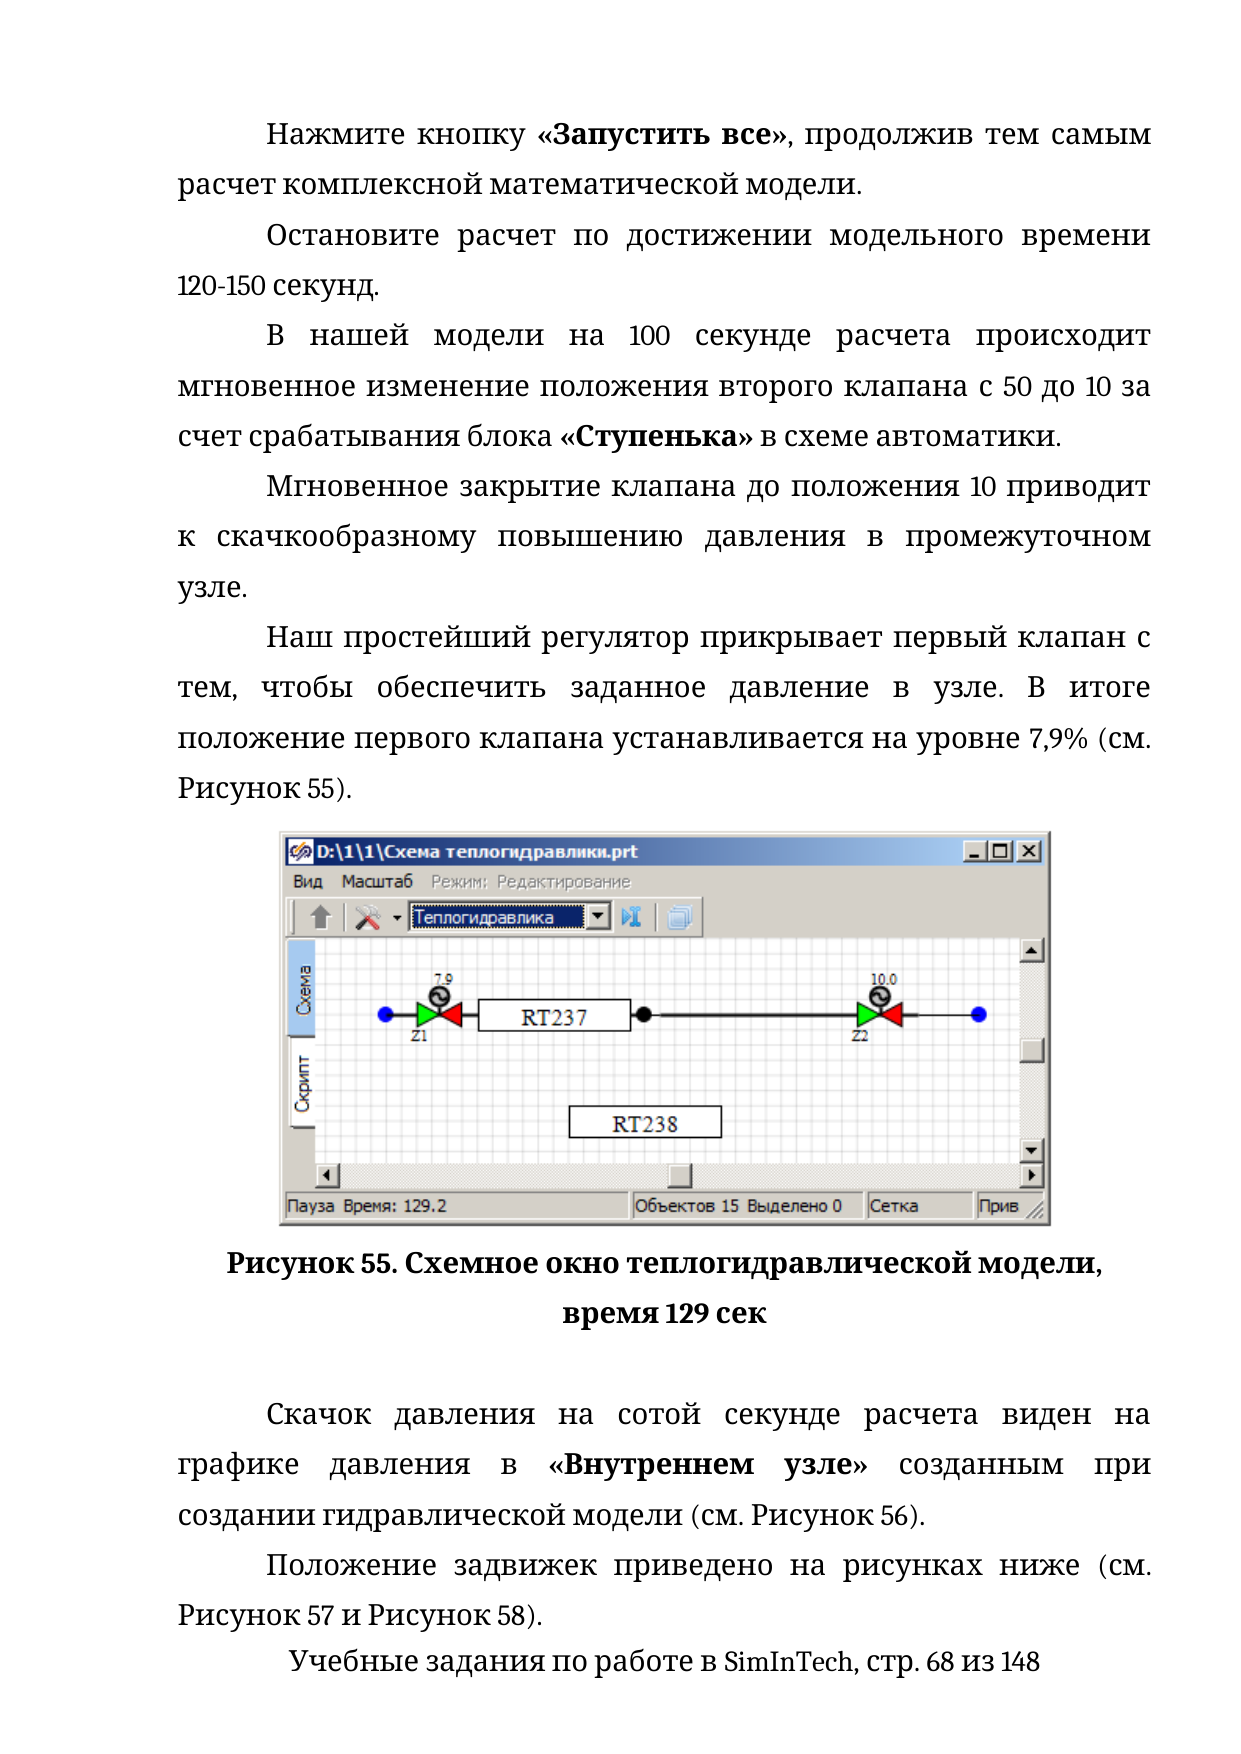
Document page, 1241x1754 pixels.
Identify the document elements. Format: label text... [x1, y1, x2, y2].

text Остановите расчет по достижении модельного времени 120-150 секунд. [177, 219, 1152, 303]
text Нажмите кнопку «Запустить все», продолжив тем самым расчет комплексной математической модели. [177, 118, 1152, 202]
picture [270, 822, 1059, 1231]
text В нашей модели на 100 секунде расчета происходит мгновенное изменение положения второго клапана с 50 до 10 за счет срабатывания блока «Ступенька» в схеме автоматики. [177, 319, 1152, 453]
text Мгновенное закрытие клапана до положения 10 приводит к скачкообразному повышению давления в промежуточном узле. [177, 470, 1152, 604]
